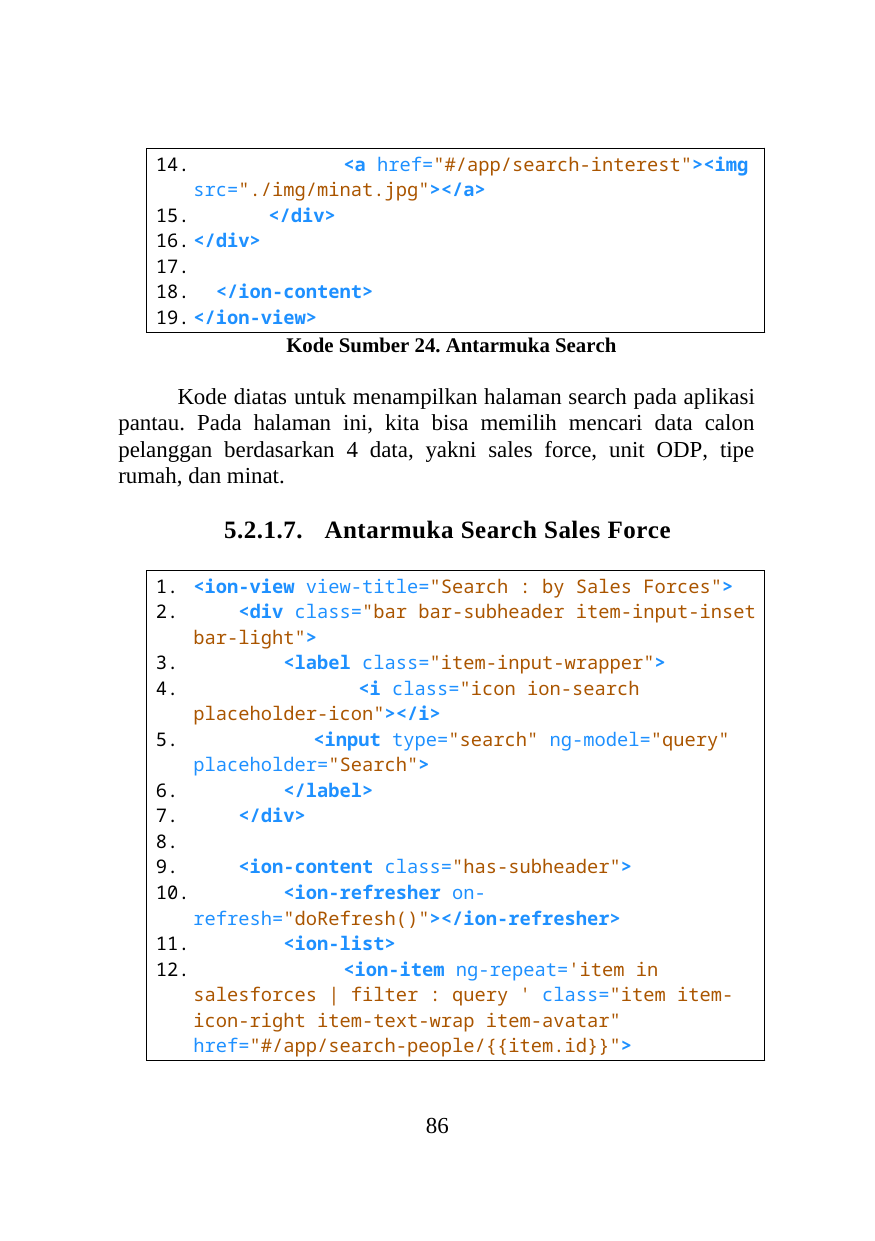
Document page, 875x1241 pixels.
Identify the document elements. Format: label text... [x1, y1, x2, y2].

list <ion-item ng-repeat='item in salesforces | filter : query ' class="item item-icon-right item-text-wrap item-avatar" href="#/app/search-people/{{item.id}}"> [147, 953, 764, 1060]
list <ion-content class="has-subheader"> [147, 851, 764, 876]
list <label class="item-input-wrapper"> [147, 646, 764, 672]
list <div class="bar bar-subheader item-input-inset bar-light"> [147, 595, 764, 646]
list <i class="icon ion-search placeholder-icon"></i> [147, 672, 764, 723]
text Kode Sumber 24. Antarmuka Search [146, 333, 756, 357]
list <ion-view view-title="Search : by Sales Forces"> [147, 571, 764, 595]
list </div> [147, 199, 764, 224]
list <input type="search" ng-model="query" placeholder="Search"> [147, 723, 764, 774]
text Kode diatas untuk menampilkan halaman search pada aplikasi pantau. Pada halaman ini, kita bisa memilih mencari data calon pelanggan berdasarkan 4 data, yakni sales force, unit ODP, tipe rumah, dan minat. [118, 383, 756, 488]
subtitle Antarmuka Search Sales Force [224, 515, 756, 543]
list </div> [147, 799, 764, 828]
list <a href="#/app/search-interest"><img src="./img/minat.jpg"></a> [147, 149, 764, 199]
list </div> [147, 224, 764, 253]
list <ion-list> [147, 927, 764, 953]
list </label> [147, 774, 764, 799]
list <ion-refresher on-refresh="doRefresh()"></ion-refresher> [147, 876, 764, 927]
list </ion-view> [147, 301, 764, 332]
list </ion-content> [147, 275, 764, 301]
